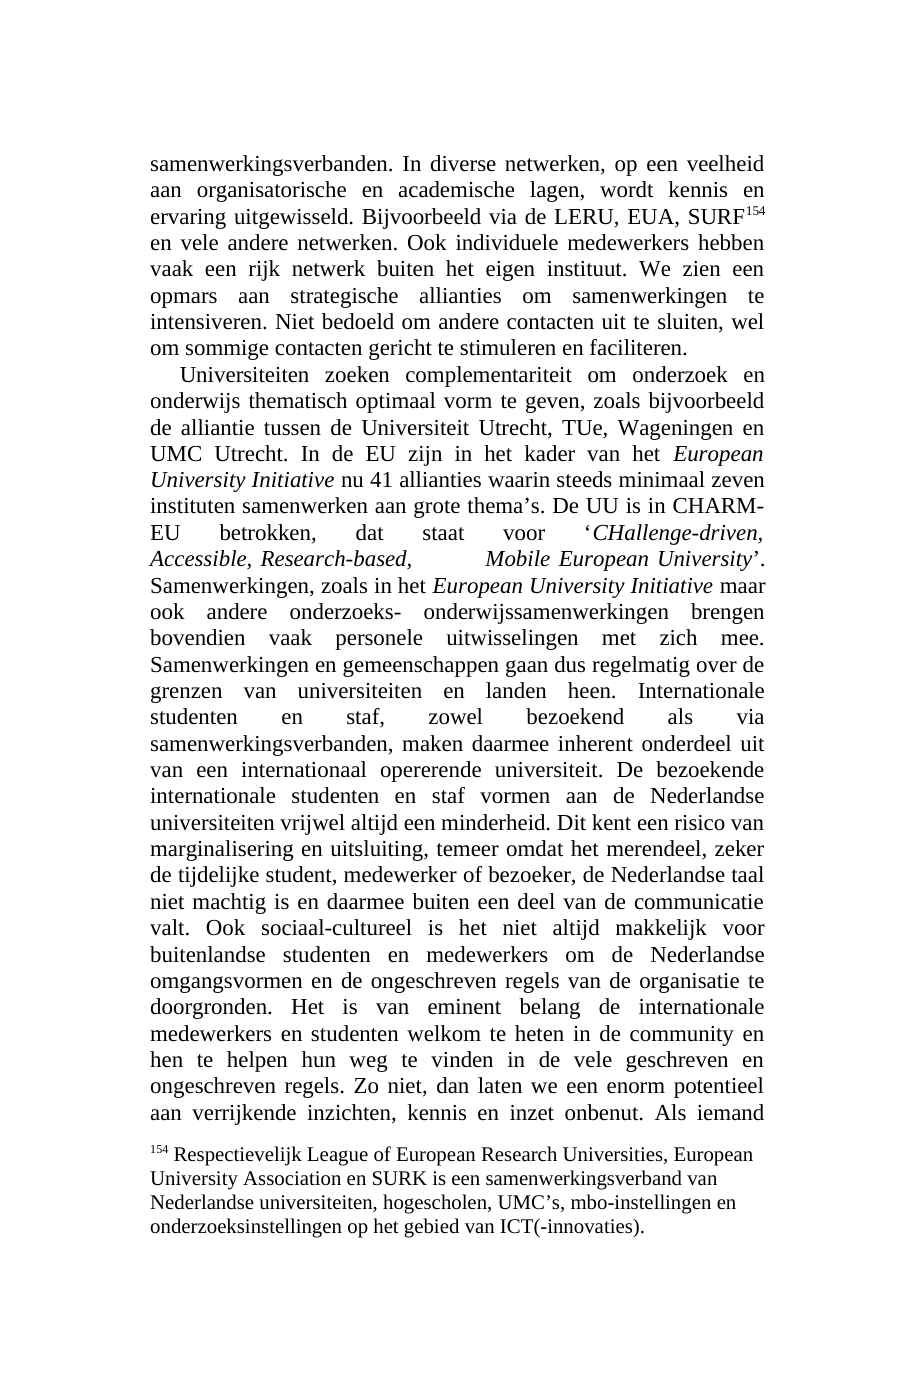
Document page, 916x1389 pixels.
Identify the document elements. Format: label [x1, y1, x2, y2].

text [150, 361, 766, 1125]
text [150, 150, 766, 361]
